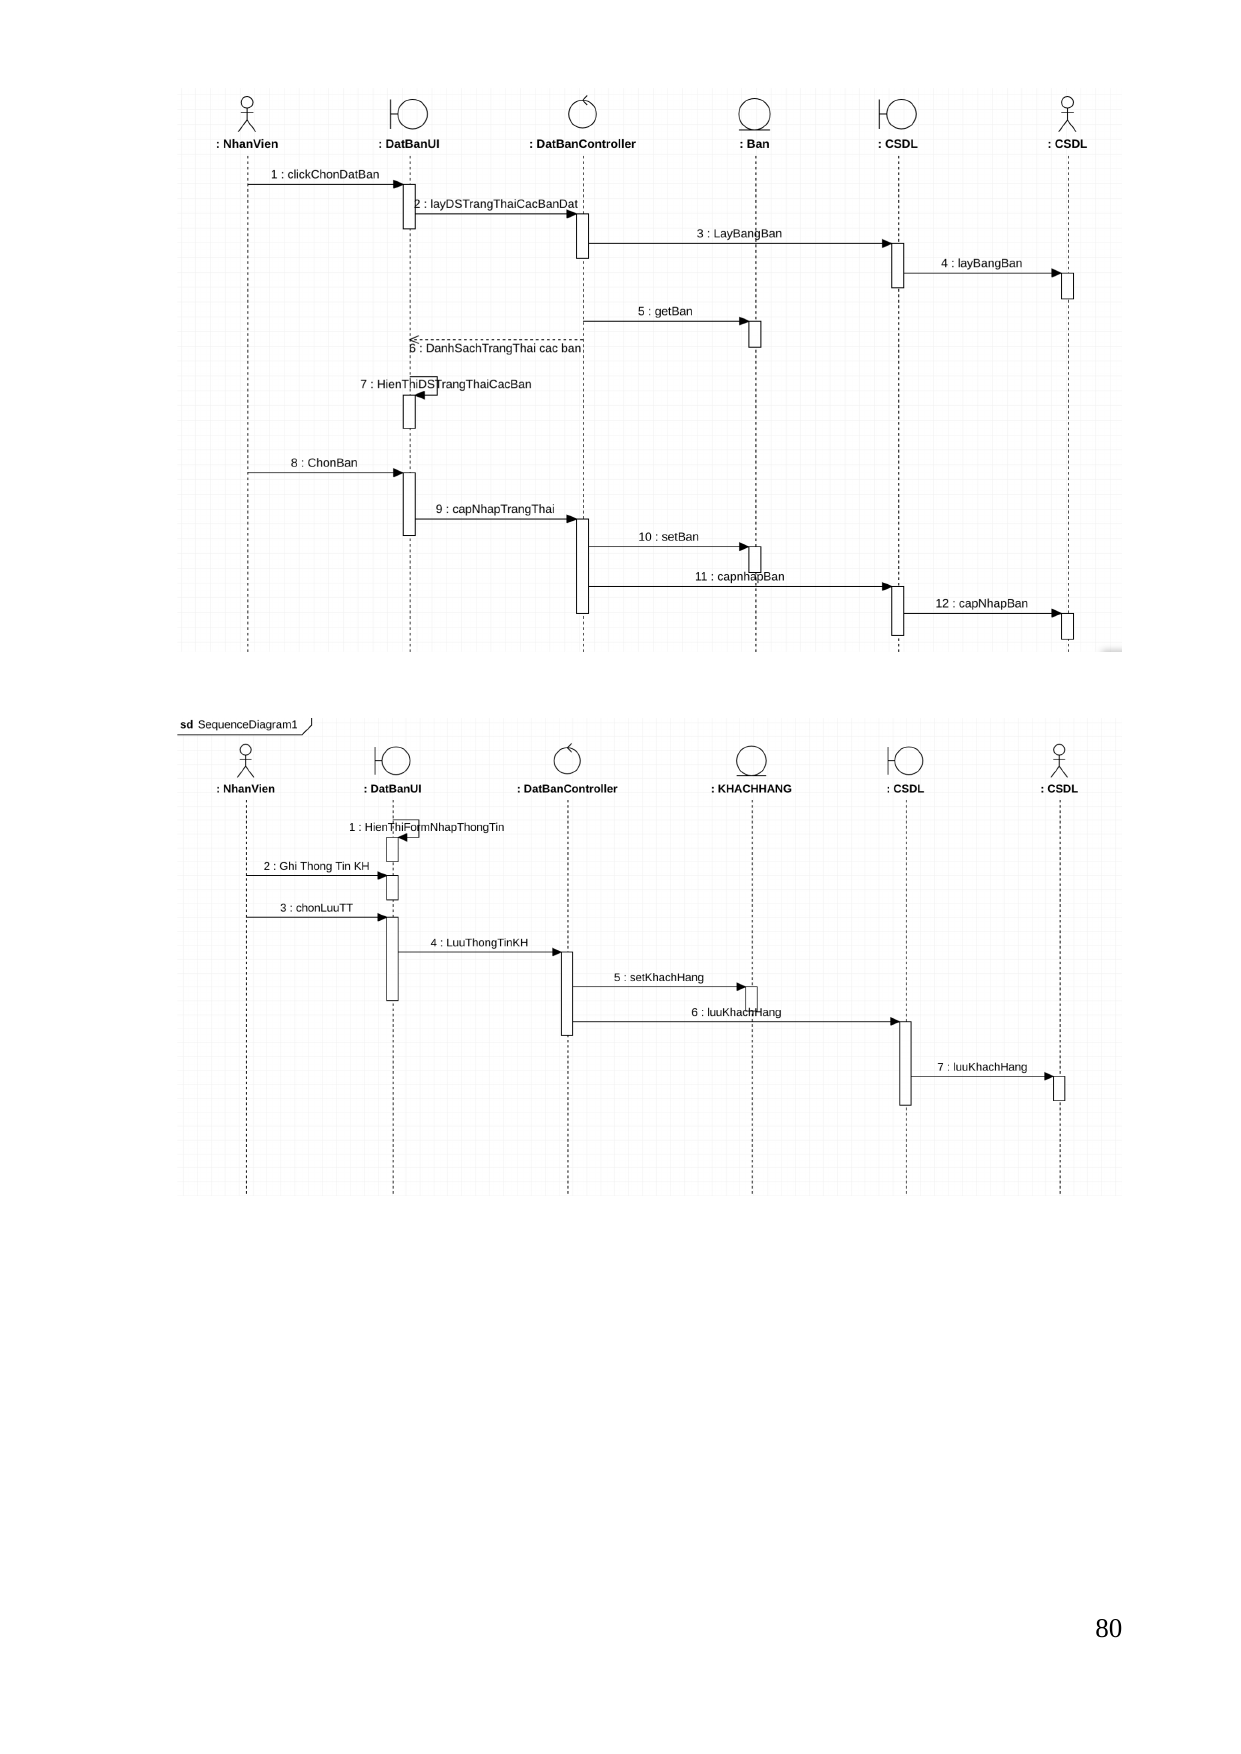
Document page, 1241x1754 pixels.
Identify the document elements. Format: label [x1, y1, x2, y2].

picture [177, 88, 1122, 652]
picture [177, 718, 1122, 1196]
